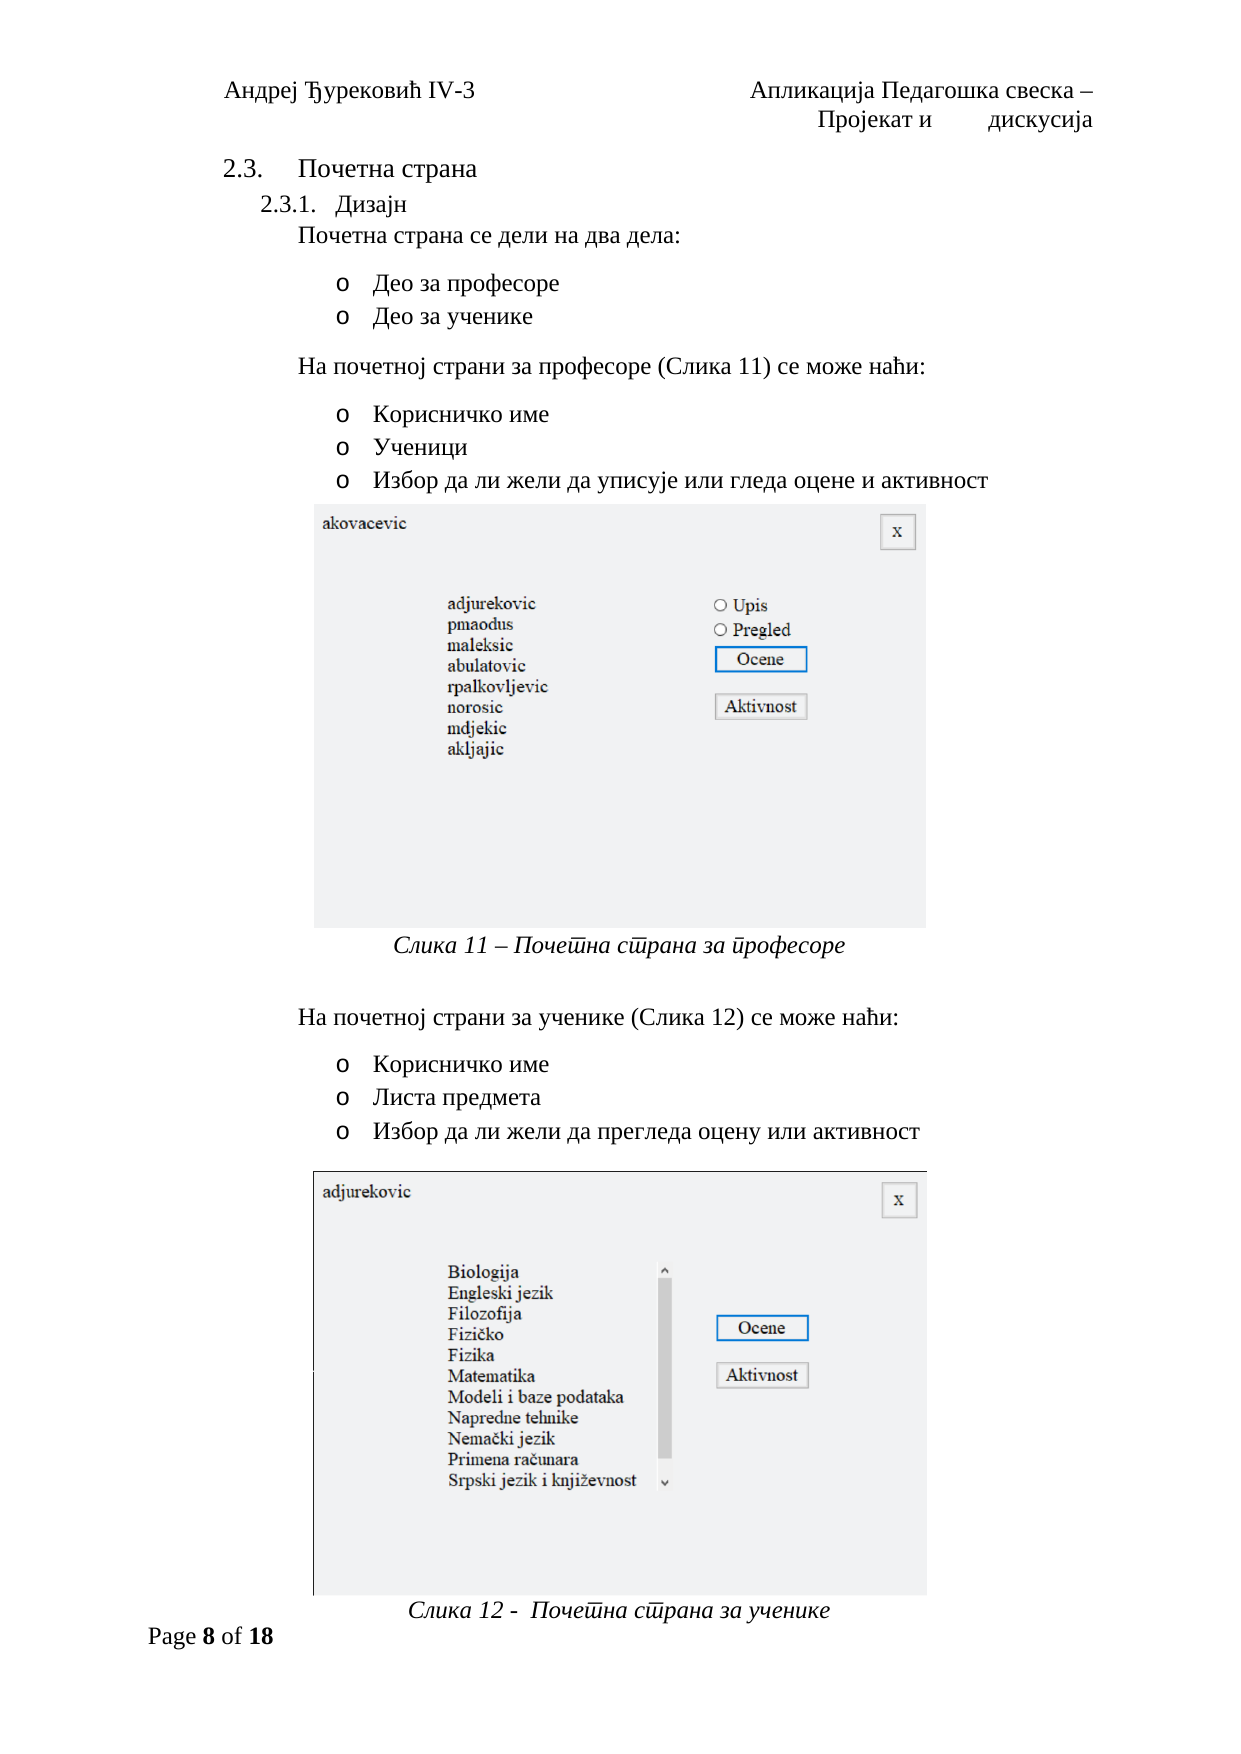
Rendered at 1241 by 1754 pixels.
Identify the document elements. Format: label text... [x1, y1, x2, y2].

list Листа предмета [335, 1082, 1093, 1113]
list Избор да ли жели да уписује или гледа оцене и активност [335, 466, 1093, 496]
picture [313, 1171, 927, 1595]
list Избор да ли жели да прегледа оцену или активност [335, 1116, 1093, 1147]
text На почетној страни за професоре (Слика 11) се може наћи: [298, 351, 1093, 380]
list Корисничко име [335, 399, 1093, 430]
list Корисничко име [335, 1049, 1093, 1080]
subtitle Почетна страна [223, 152, 1093, 183]
list Део за професоре [335, 268, 1093, 299]
subtitle Дизајн [260, 189, 1093, 218]
text Почетна страна се дели на два дела: [148, 221, 1093, 249]
list Ученици [335, 432, 1093, 463]
picture [314, 504, 926, 928]
list Део за ученике [335, 301, 1093, 332]
